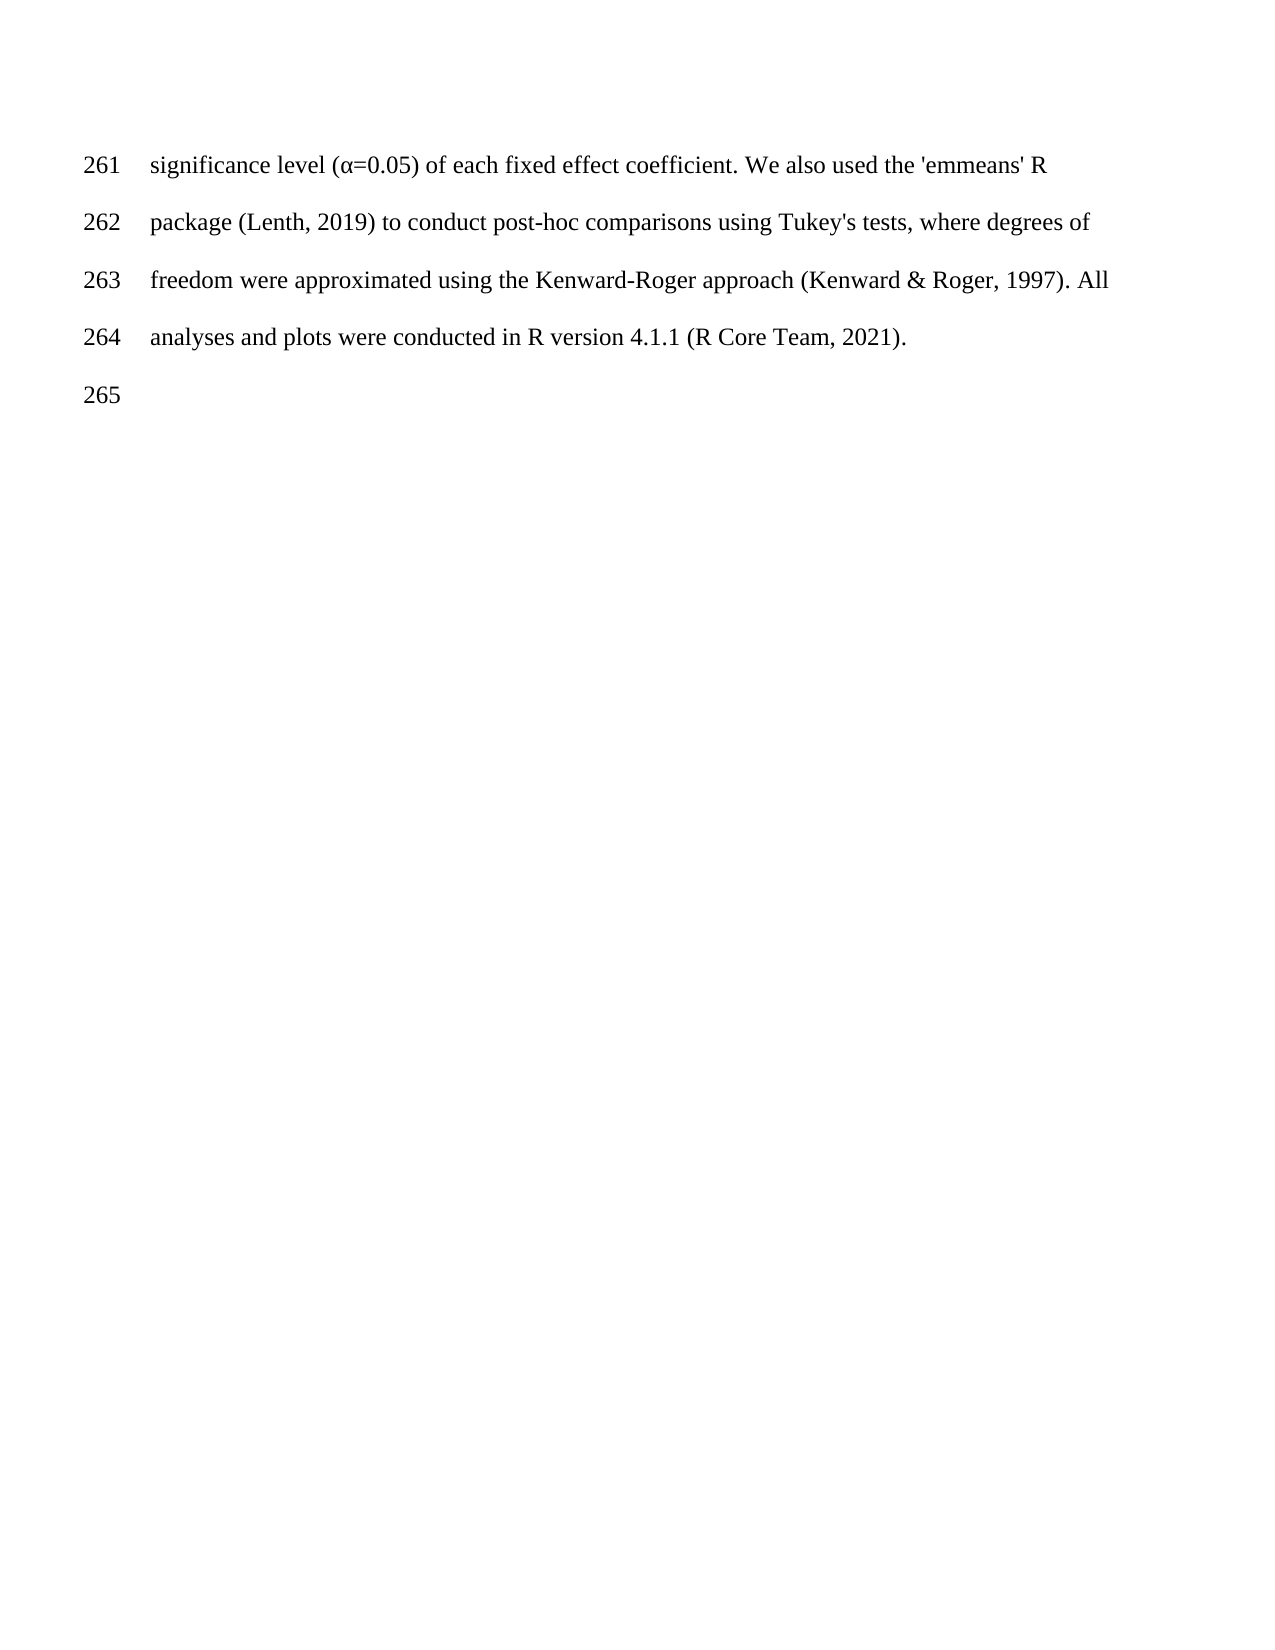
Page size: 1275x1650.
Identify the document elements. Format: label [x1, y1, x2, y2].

text [150, 150, 1125, 351]
